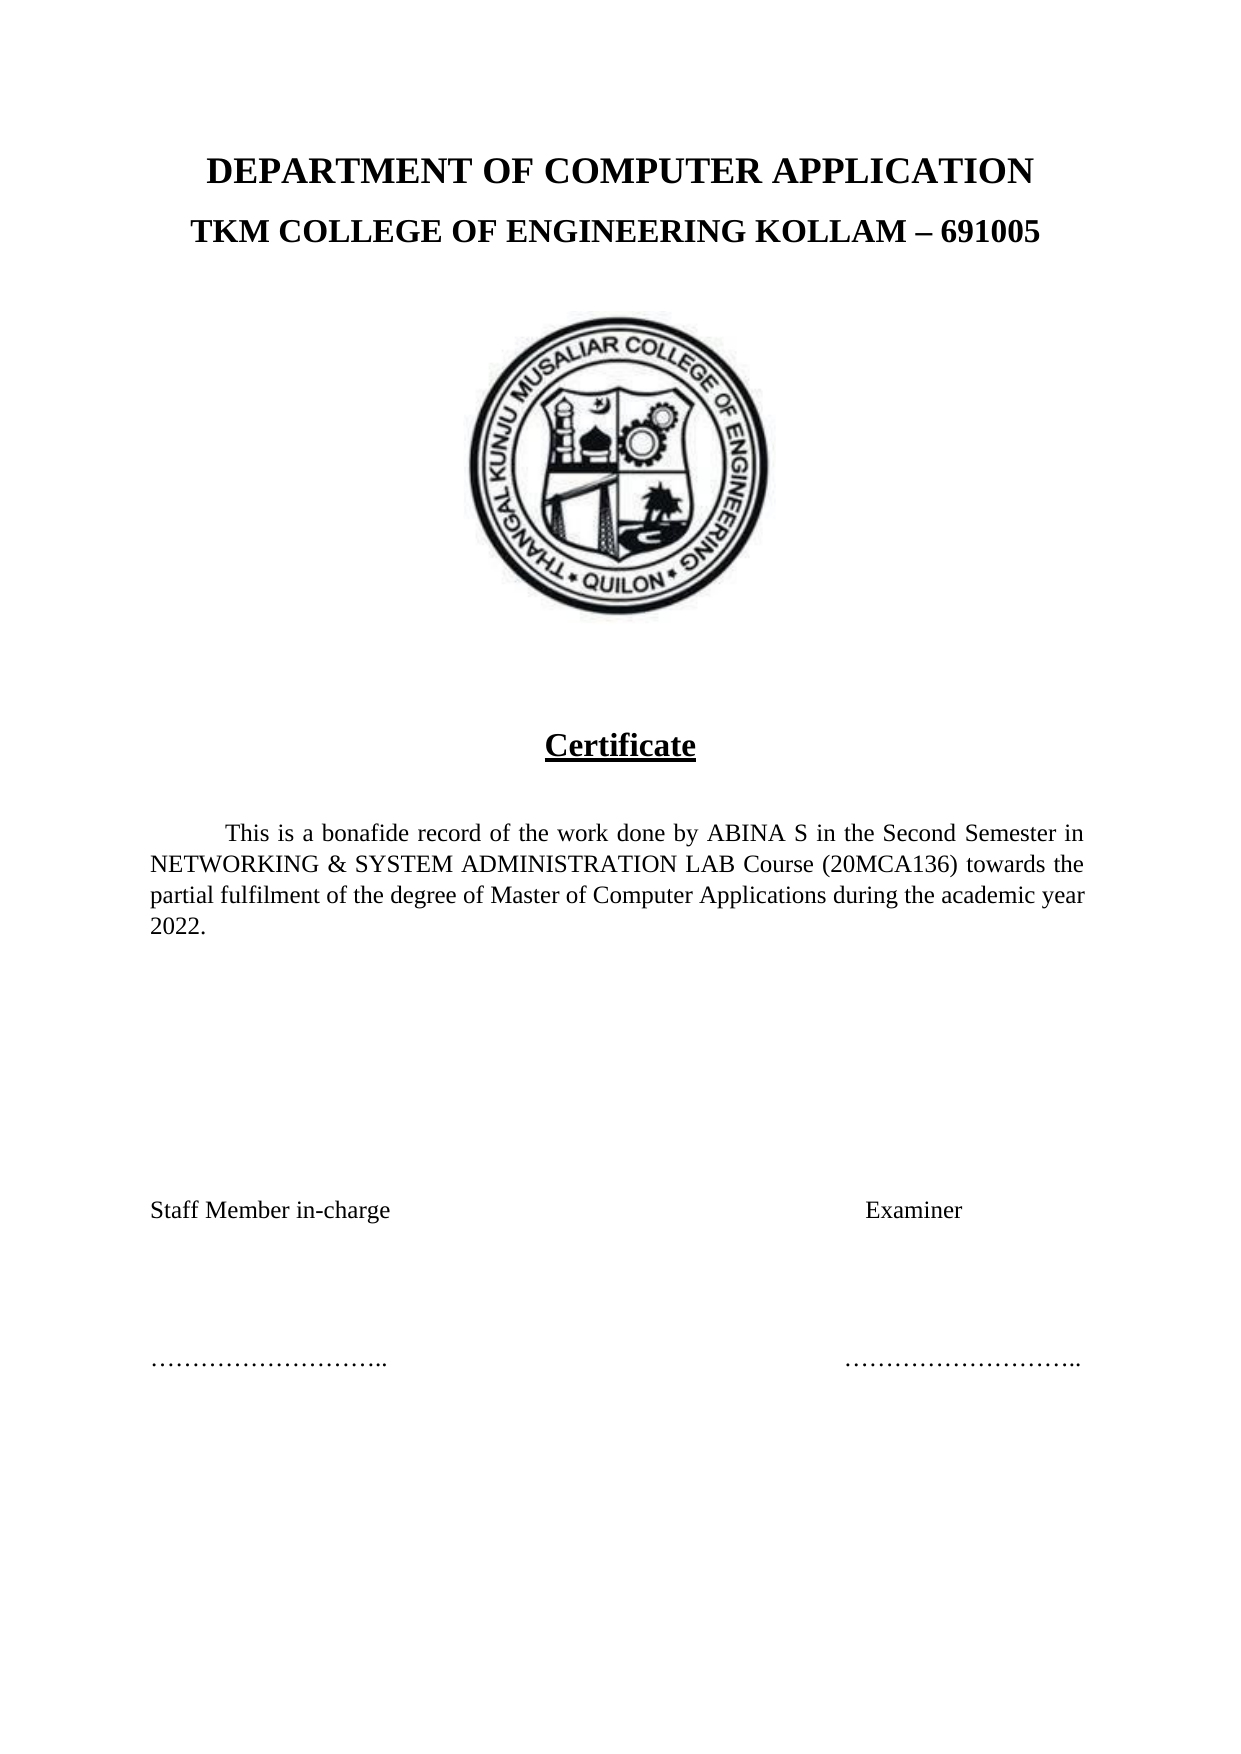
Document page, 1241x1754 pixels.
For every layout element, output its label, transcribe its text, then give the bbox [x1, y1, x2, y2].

text ……………………….. ……………………….. [150, 1343, 1132, 1372]
subtitle TKM COLLEGE OF ENGINEERING KOLLAM – 691005 [142, 211, 1088, 249]
text This is a bonafide record of the work done by ABINA S in the Second Semester in NETWORKING & SYSTEM ADMINISTRATION LAB Course (20MCA136) towards the [150, 818, 1085, 878]
picture [463, 311, 776, 625]
title DEPARTMENT OF COMPUTER APPLICATION [151, 148, 1088, 191]
text partial fulfilment of the degree of Master of Computer Applications during the academic year 2022. [150, 881, 1087, 940]
text Certificate [221, 725, 1020, 763]
text Staff Member in-charge Examiner [150, 1196, 1132, 1224]
